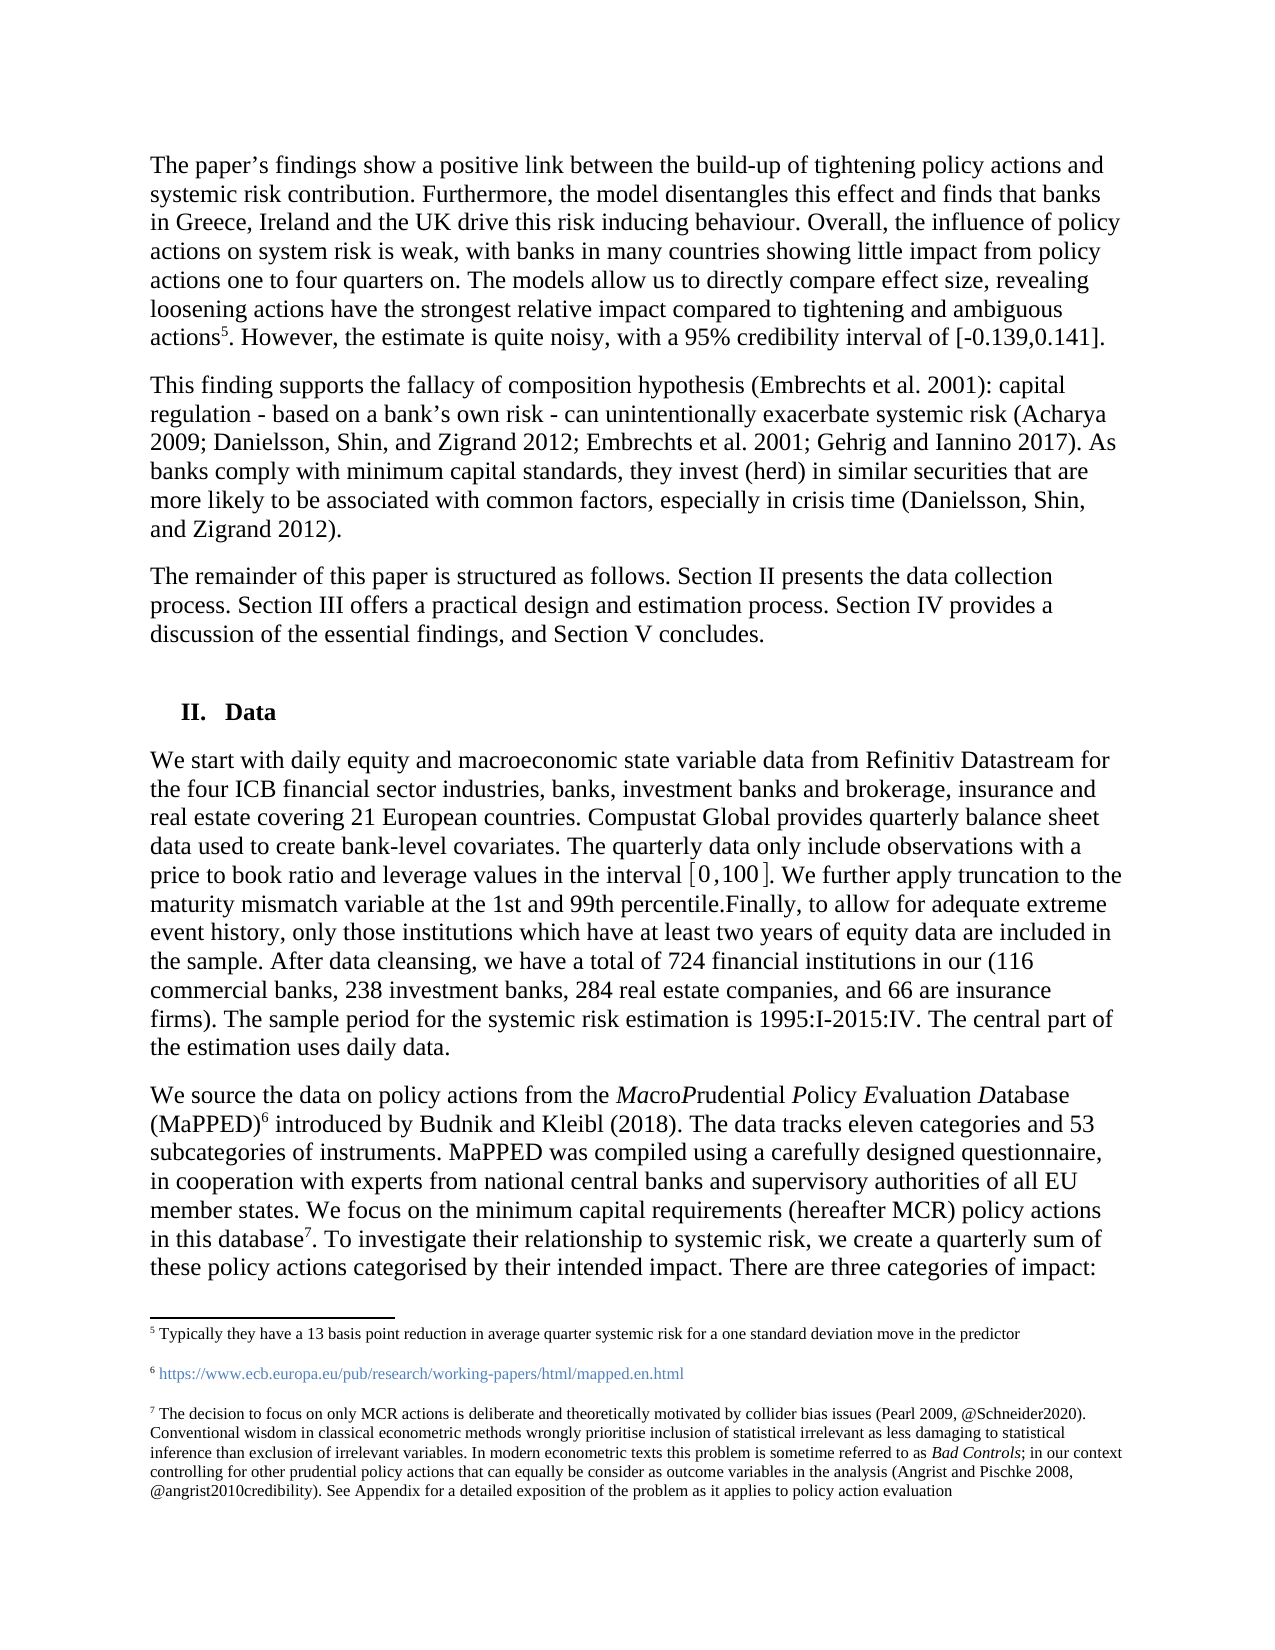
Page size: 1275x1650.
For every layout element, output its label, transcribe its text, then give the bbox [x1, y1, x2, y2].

text The paper’s findings show a positive link between the build-up of tightening policy actions and systemic risk contribution. Furthermore, the model disentangles this effect and finds that banks in Greece, Ireland and the UK drive this risk inducing behaviour. Overall, the influence of policy actions on system risk is weak, with banks in many countries showing little impact from policy actions one to four quarters on. The models allow us to directly compare effect size, revealing loosening actions have the strongest relative impact compared to tightening and ambiguous actions. However, the estimate is quite noisy, with a 95% credibility interval of [-0.139,0.141]. [150, 150, 1125, 351]
text This finding supports the fallacy of composition hypothesis (Embrechts et al. 2001): capital regulation - based on a bank’s own risk - can unintentionally exacerbate systemic risk (Acharya 2009; Danielsson, Shin, and Zigrand 2012; Embrechts et al. 2001; Gehrig and Iannino 2017). As banks comply with minimum capital standards, they invest (herd) in similar securities that are more likely to be associated with common factors, especially in crisis time (Danielsson, Shin, and Zigrand 2012). [150, 370, 1125, 542]
subtitle Data [206, 697, 1125, 726]
text We source the data on policy actions from the MacroPrudential Policy Evaluation Database (MaPPED) introduced by Budnik and Kleibl (2018). The data tracks eleven categories and 53 subcategories of instruments. MaPPED was compiled using a carefully designed questionnaire, in cooperation with experts from national central banks and supervisory authorities of all EU member states. We focus on the minimum capital requirements (hereafter MCR) policy actions in this database. To investigate their relationship to systemic risk, we create a quarterly sum of these policy actions categorised by their intended impact. There are three categories of impact: [150, 1080, 1125, 1281]
text We start with daily equity and macroeconomic state variable data from Refinitiv Datastream for the four ICB financial sector industries, banks, investment banks and brokerage, insurance and real estate covering 21 European countries. Compustat Global provides quarterly balance sheet data used to create bank-level covariates. The quarterly data only include observations with a price to book ratio and leverage values in the interval . We further apply truncation to the maturity mismatch variable at the 1st and 99th percentile.Finally, to allow for adequate extreme event history, only those institutions which have at least two years of equity data are included in the sample. After data cleansing, we have a total of 724 financial institutions in our (116 commercial banks, 238 investment banks, 284 real estate companies, and 66 are insurance firms). The sample period for the systemic risk estimation is 1995:I-2015:IV. The central part of the estimation uses daily data. [150, 745, 1125, 1061]
text The remainder of this paper is structured as follows. Section II presents the data collection process. Section III offers a practical design and estimation process. Section IV provides a discussion of the essential findings, and Section V concludes. [150, 561, 1125, 647]
